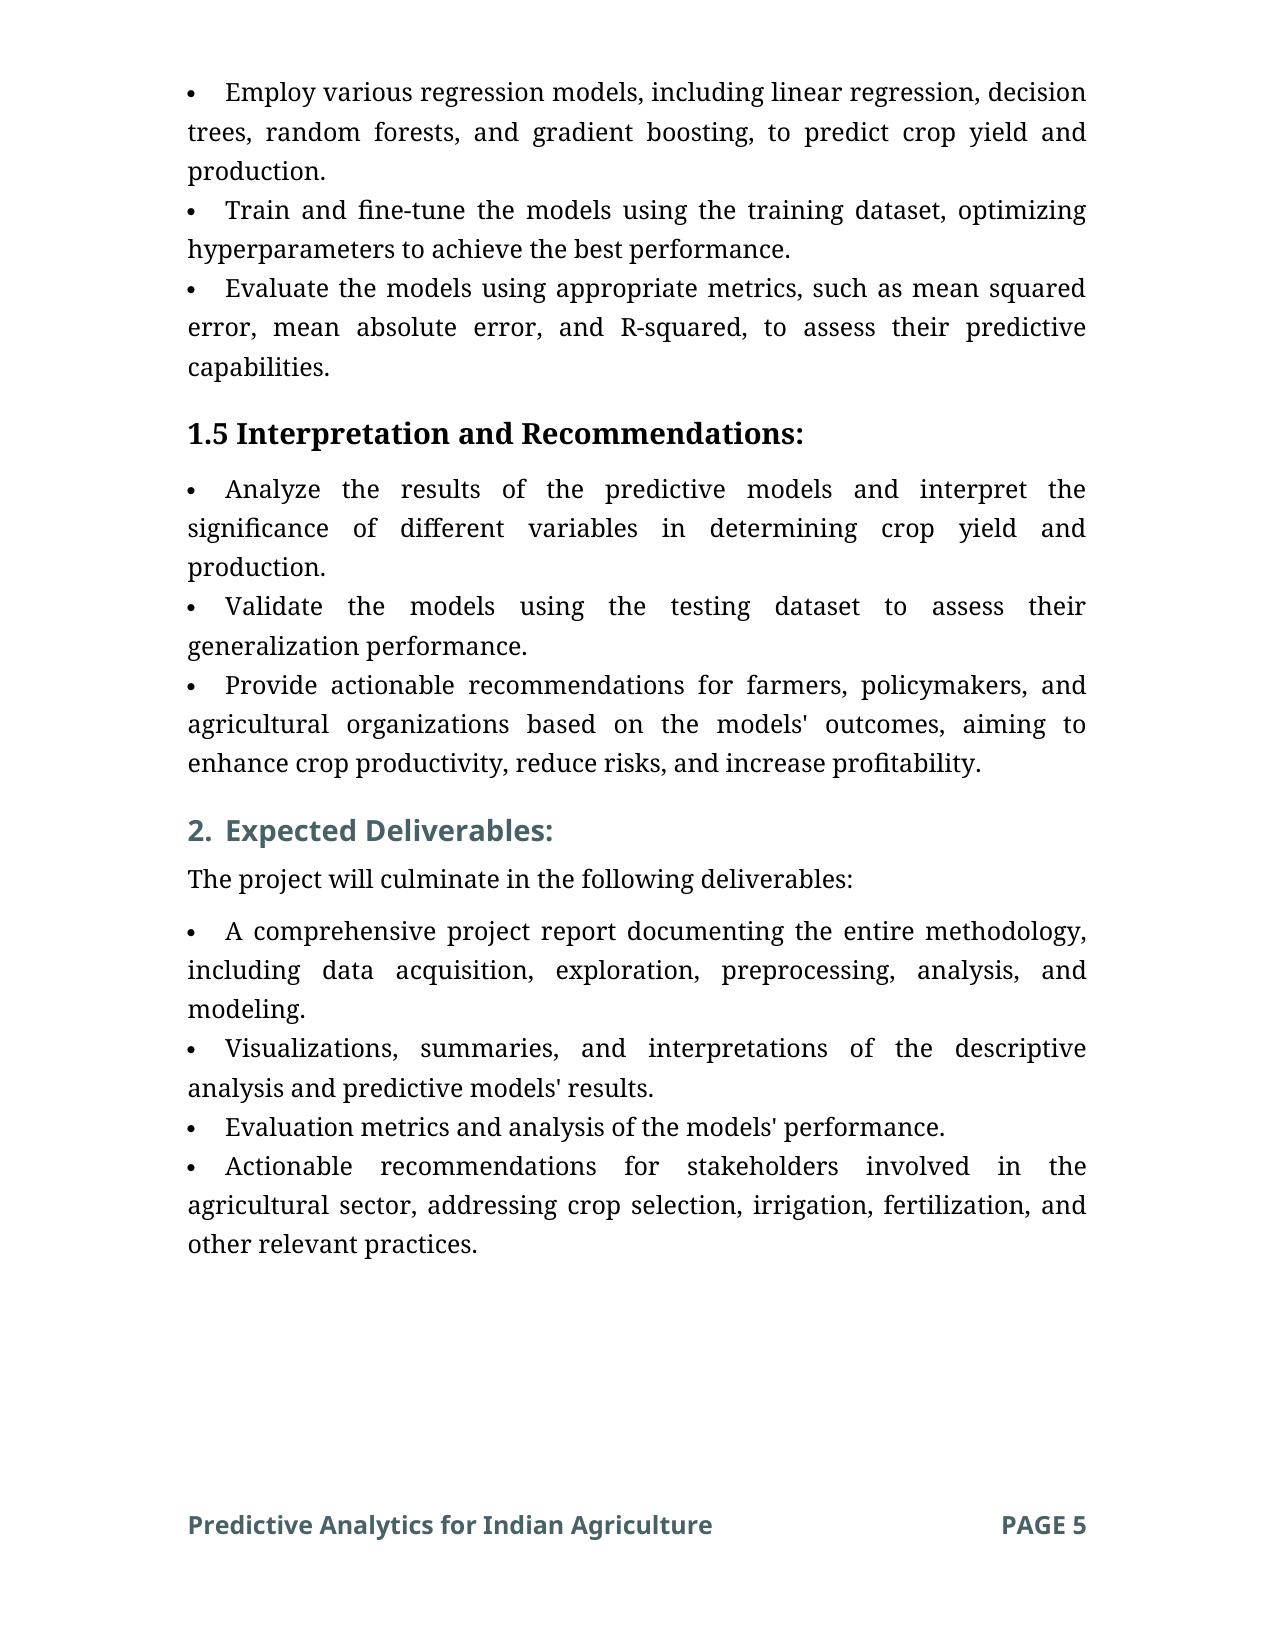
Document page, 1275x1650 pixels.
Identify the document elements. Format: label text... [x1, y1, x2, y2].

list Analyze the results of the predictive models and interpret the significance of different variables in determining crop yield and production. [187, 471, 1087, 584]
list Visualizations, summaries, and interpretations of the descriptive analysis and predictive models' results. [187, 1031, 1087, 1104]
list Train and fine-tune the models using the training dataset, optimizing hyperparameters to achieve the best performance. [187, 192, 1087, 266]
list Employ various regression models, including linear regression, decision trees, random forests, and gradient boosting, to predict crop yield and production. [187, 75, 1087, 187]
list A comprehensive project report documenting the entire methodology, including data acquisition, exploration, preprocessing, analysis, and modeling. [187, 914, 1087, 1026]
list Evaluation metrics and analysis of the models' performance. [187, 1109, 1087, 1143]
list Evaluate the models using appropriate metrics, such as mean squared error, mean absolute error, and R-squared, to assess their predictive capabilities. [187, 271, 1087, 383]
list Actionable recommendations for stakeholders involved in the agricultural sector, addressing crop selection, irrigation, fertilization, and other relevant practices. [187, 1149, 1087, 1261]
text The project will culminate in the following deliverables: [187, 862, 1087, 896]
text 1.5 Interpretation and Recommendations: [187, 413, 1087, 453]
list Provide actionable recommendations for farmers, policymakers, and agricultural organizations based on the models' outcomes, aiming to enhance crop productivity, reduce risks, and increase profitability. [187, 667, 1087, 780]
list Validate the models using the testing dataset to assess their generalization performance. [187, 589, 1087, 662]
subtitle Expected Deliverables: [187, 810, 1200, 849]
